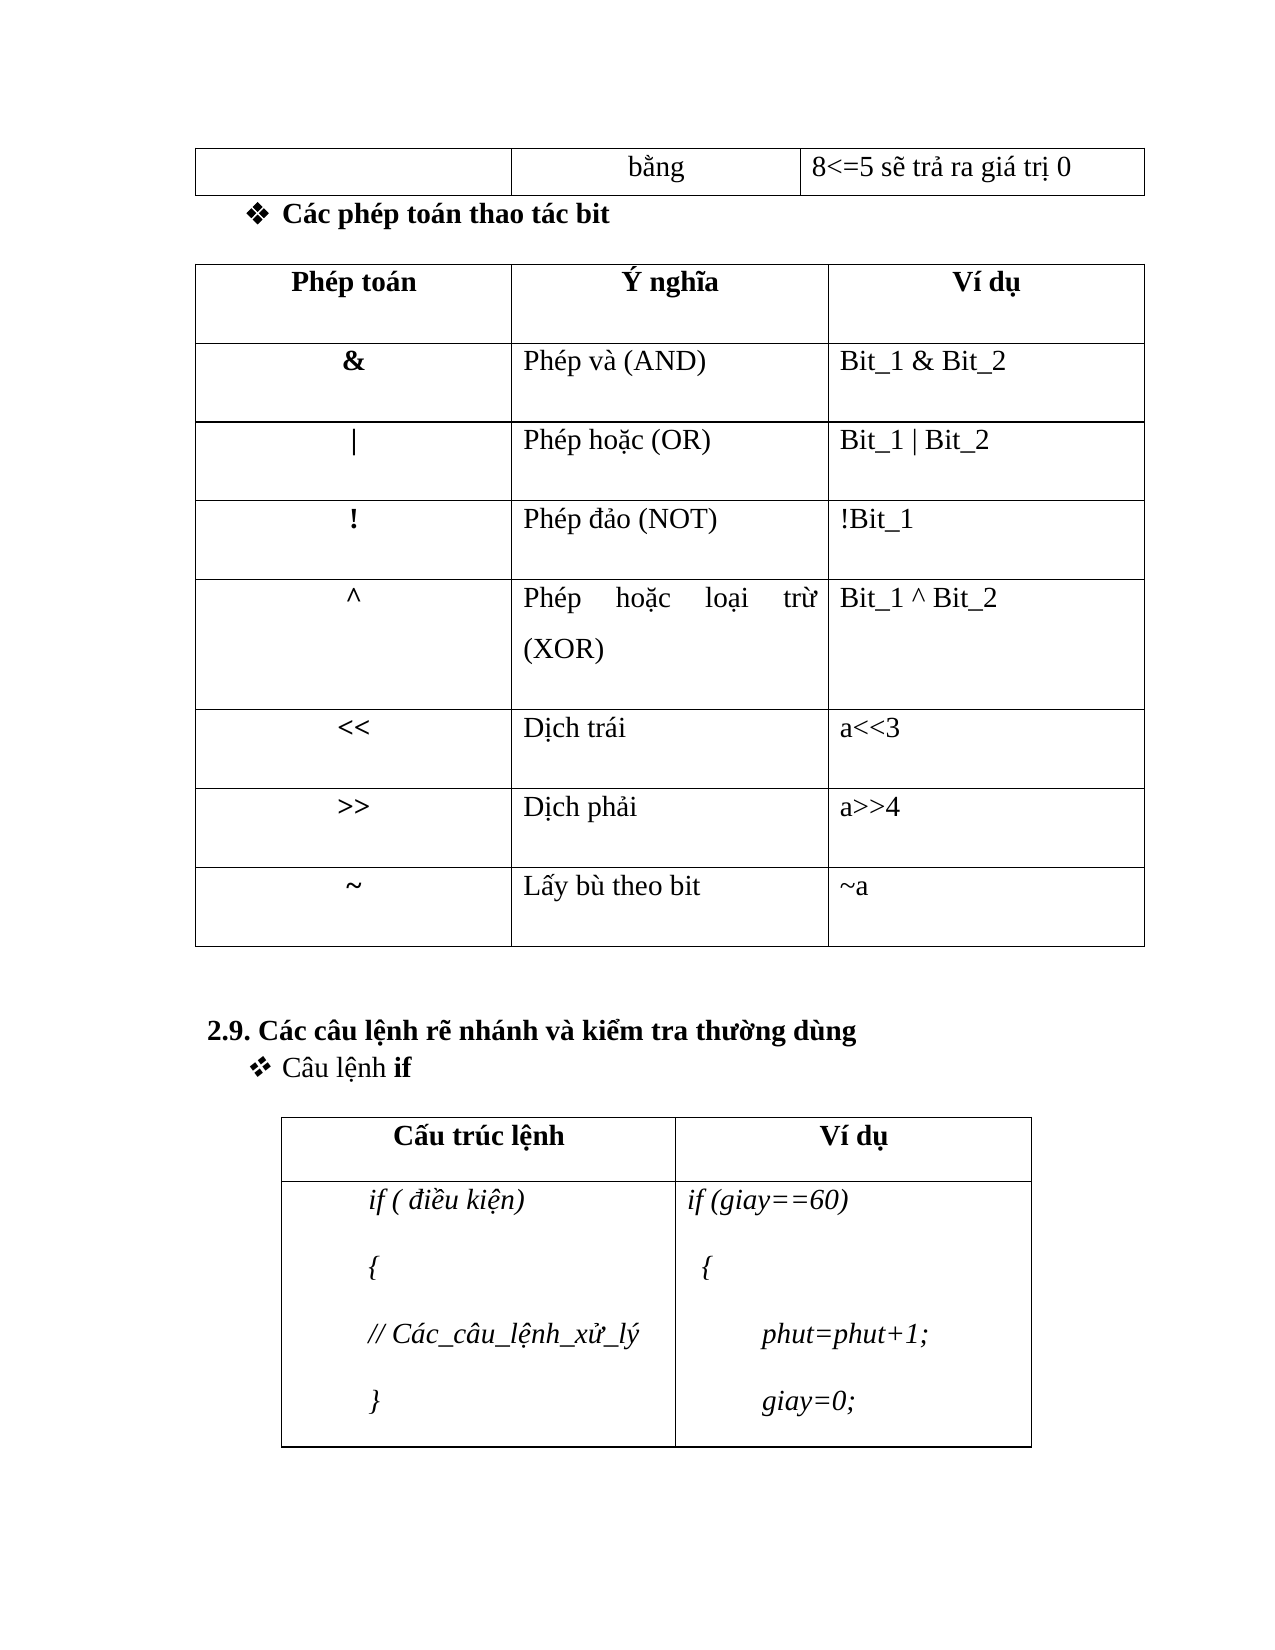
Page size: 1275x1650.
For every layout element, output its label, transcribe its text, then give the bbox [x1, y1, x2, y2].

table_cell Phép đảo (NOT) [512, 501, 828, 579]
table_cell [282, 1182, 675, 1446]
subtitle 2.9. Các câu lệnh rẽ nhánh và kiểm tra thường dùng [207, 1013, 1157, 1047]
table_cell !Bit_1 [829, 501, 1144, 579]
list Các phép toán thao tác bit [244, 196, 1157, 230]
table_cell ~ [196, 868, 511, 946]
table_header Ý nghĩa [512, 265, 828, 342]
table_header Cấu trúc lệnh [282, 1118, 675, 1181]
table_cell Dịch phải [512, 789, 828, 867]
table_cell ! [196, 501, 511, 579]
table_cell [512, 149, 800, 195]
table_cell Lấy bù theo bit [512, 868, 828, 946]
table_header Phép toán [196, 265, 511, 342]
table_cell & [196, 344, 511, 421]
table_cell Phép và (AND) [512, 344, 828, 421]
table_cell Phép hoặc loại trừ (XOR) [512, 580, 828, 709]
table_header Ví dụ [829, 265, 1144, 342]
table_cell Dịch trái [512, 710, 828, 788]
table_header Ví dụ [676, 1118, 1031, 1181]
table_cell Bit_1 | Bit_2 [829, 423, 1144, 500]
table_cell a>>4 [829, 789, 1144, 867]
table_cell | [196, 423, 511, 500]
table_cell <= [196, 149, 511, 195]
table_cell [676, 1182, 1031, 1446]
table_cell >> [196, 789, 511, 867]
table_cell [801, 149, 1144, 195]
table_cell ~a [829, 868, 1144, 946]
table_cell Bit_1 & Bit_2 [829, 344, 1144, 421]
table_cell ^ [196, 580, 511, 709]
table_cell Bit_1 ^ Bit_2 [829, 580, 1144, 709]
list Câu lệnh if [244, 1050, 1157, 1083]
table_cell << [196, 710, 511, 788]
table_cell a<<3 [829, 710, 1144, 788]
table_cell Phép hoặc (OR) [512, 423, 828, 500]
